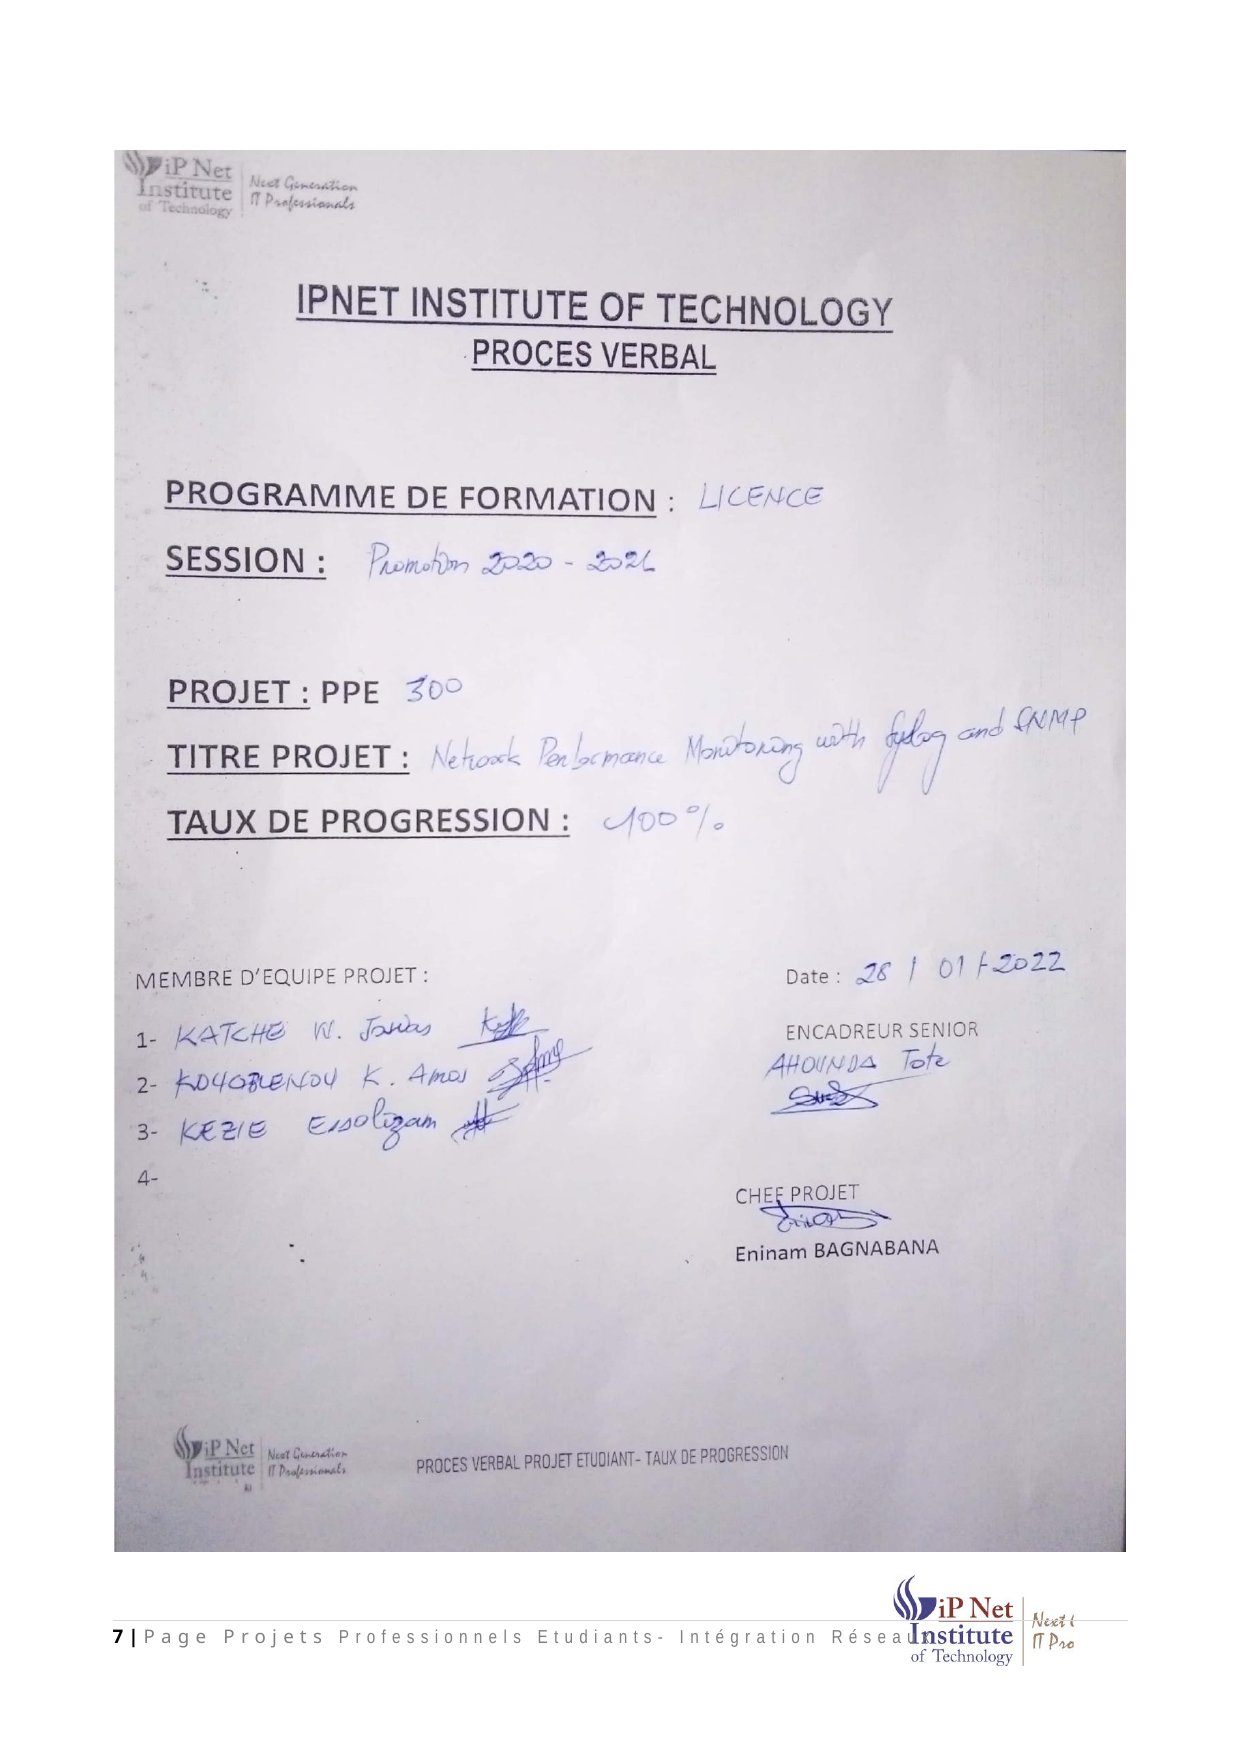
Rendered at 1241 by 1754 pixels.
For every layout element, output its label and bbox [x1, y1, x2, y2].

picture [893, 1621, 1074, 1666]
picture [114, 150, 1126, 1552]
picture [893, 1575, 1074, 1620]
